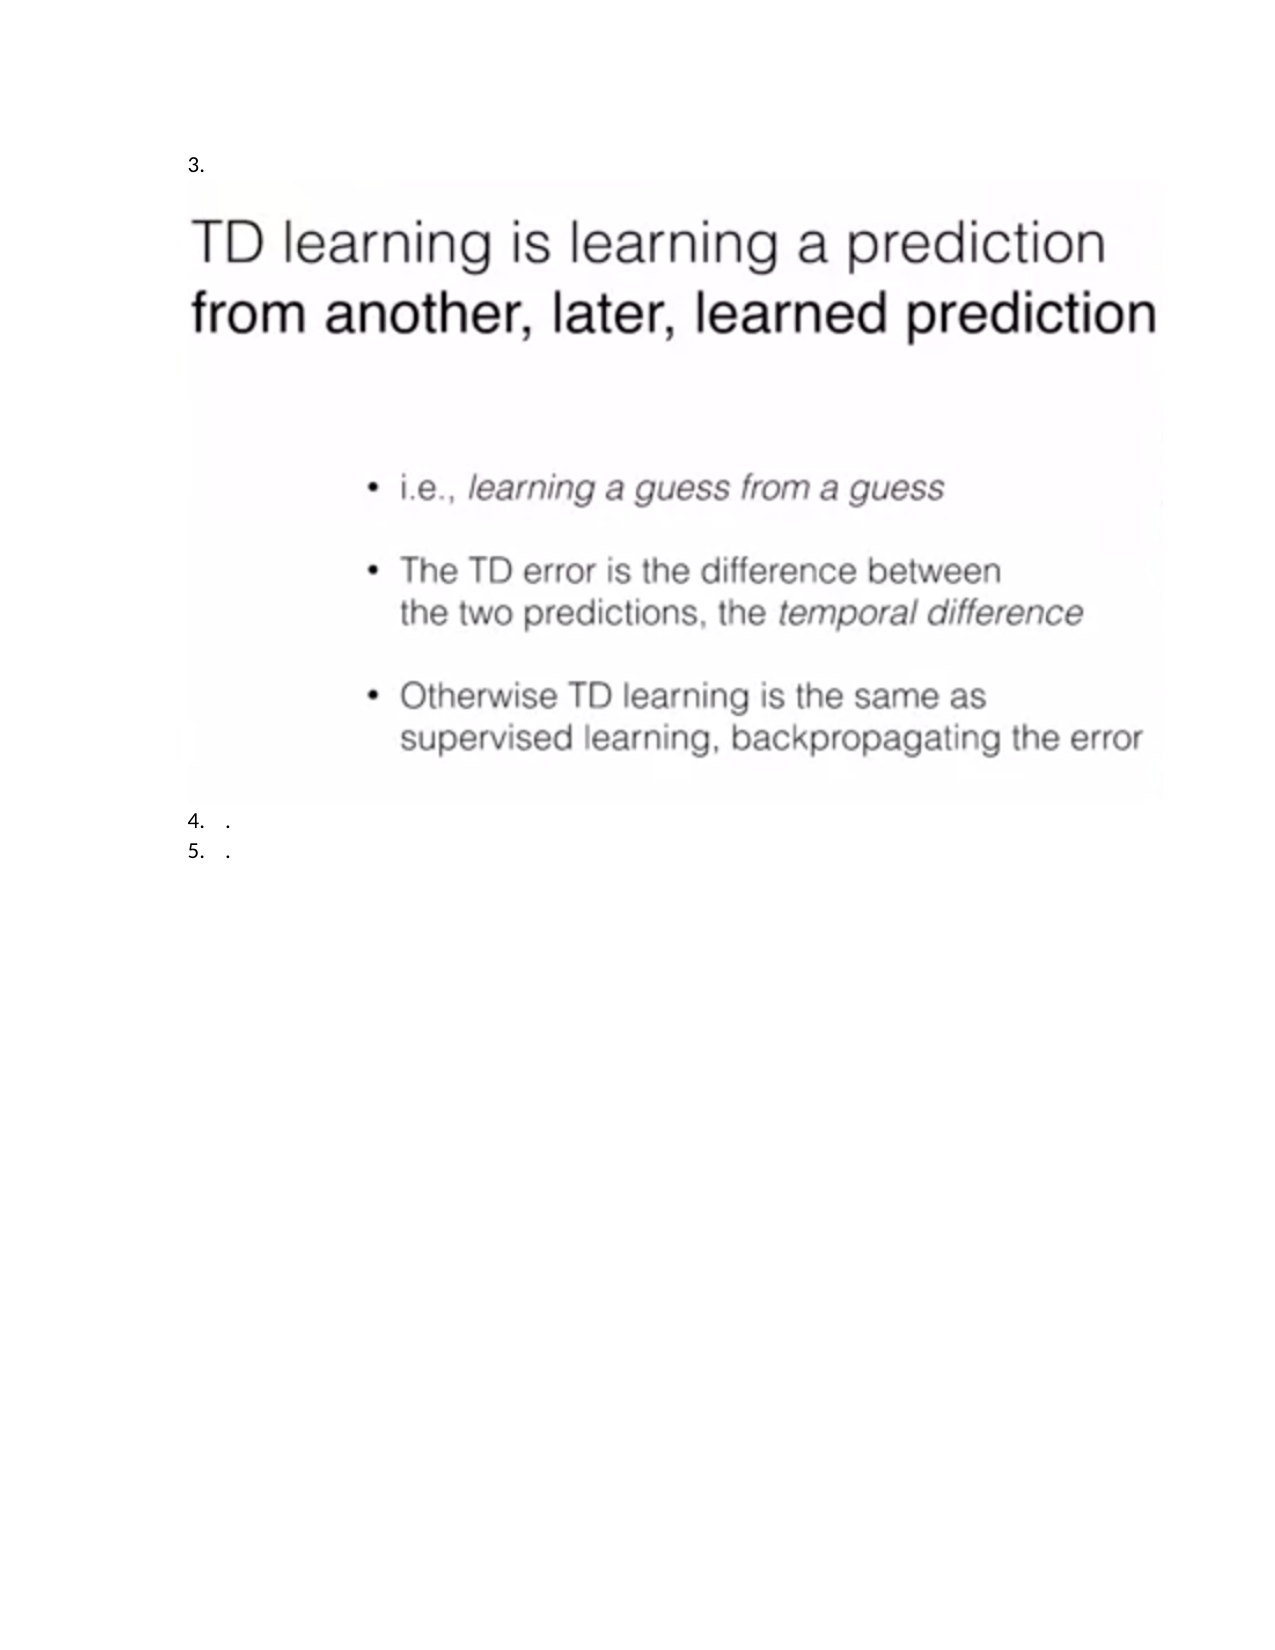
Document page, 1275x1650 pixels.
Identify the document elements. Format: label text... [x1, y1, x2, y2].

list . [187, 806, 1125, 834]
picture [187, 180, 1163, 804]
list . [187, 836, 1125, 864]
